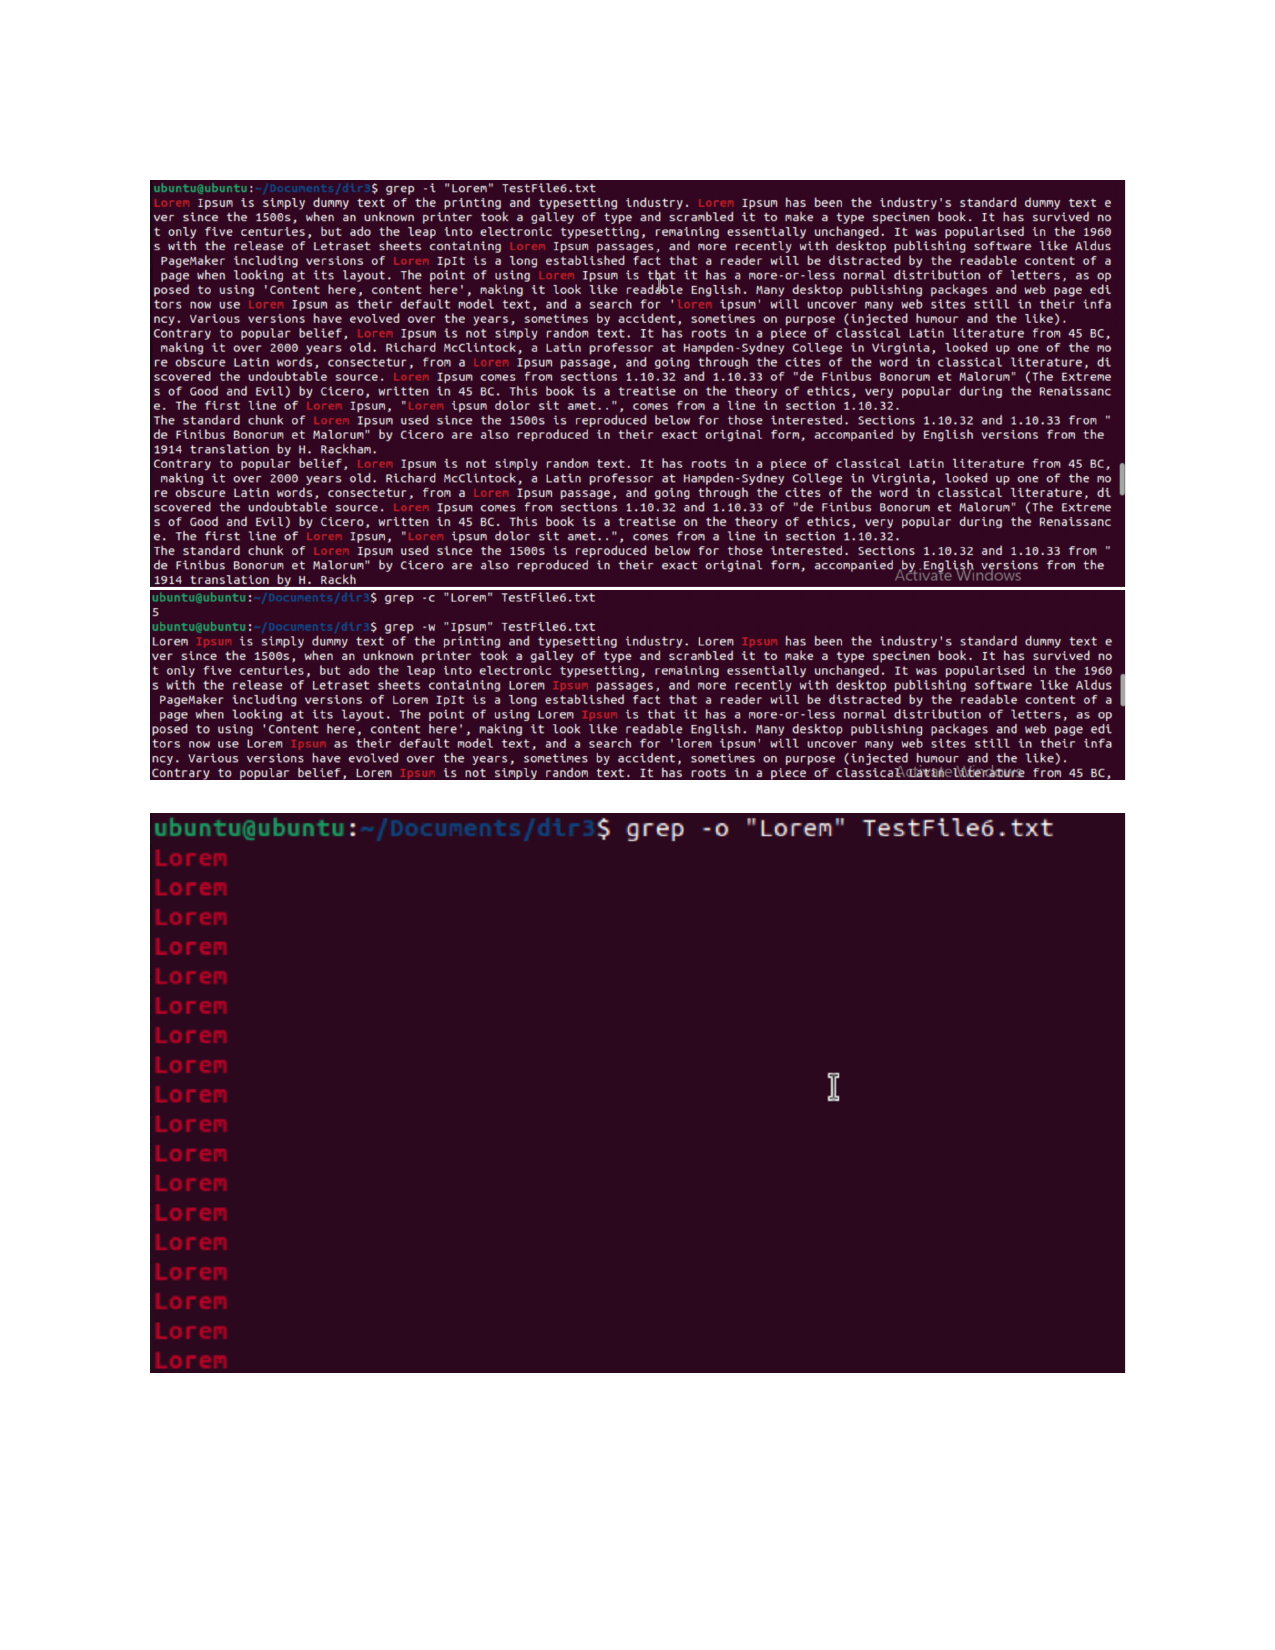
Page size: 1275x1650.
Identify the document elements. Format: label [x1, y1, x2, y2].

picture [150, 590, 1125, 780]
picture [150, 180, 1125, 587]
picture [150, 813, 1125, 1373]
